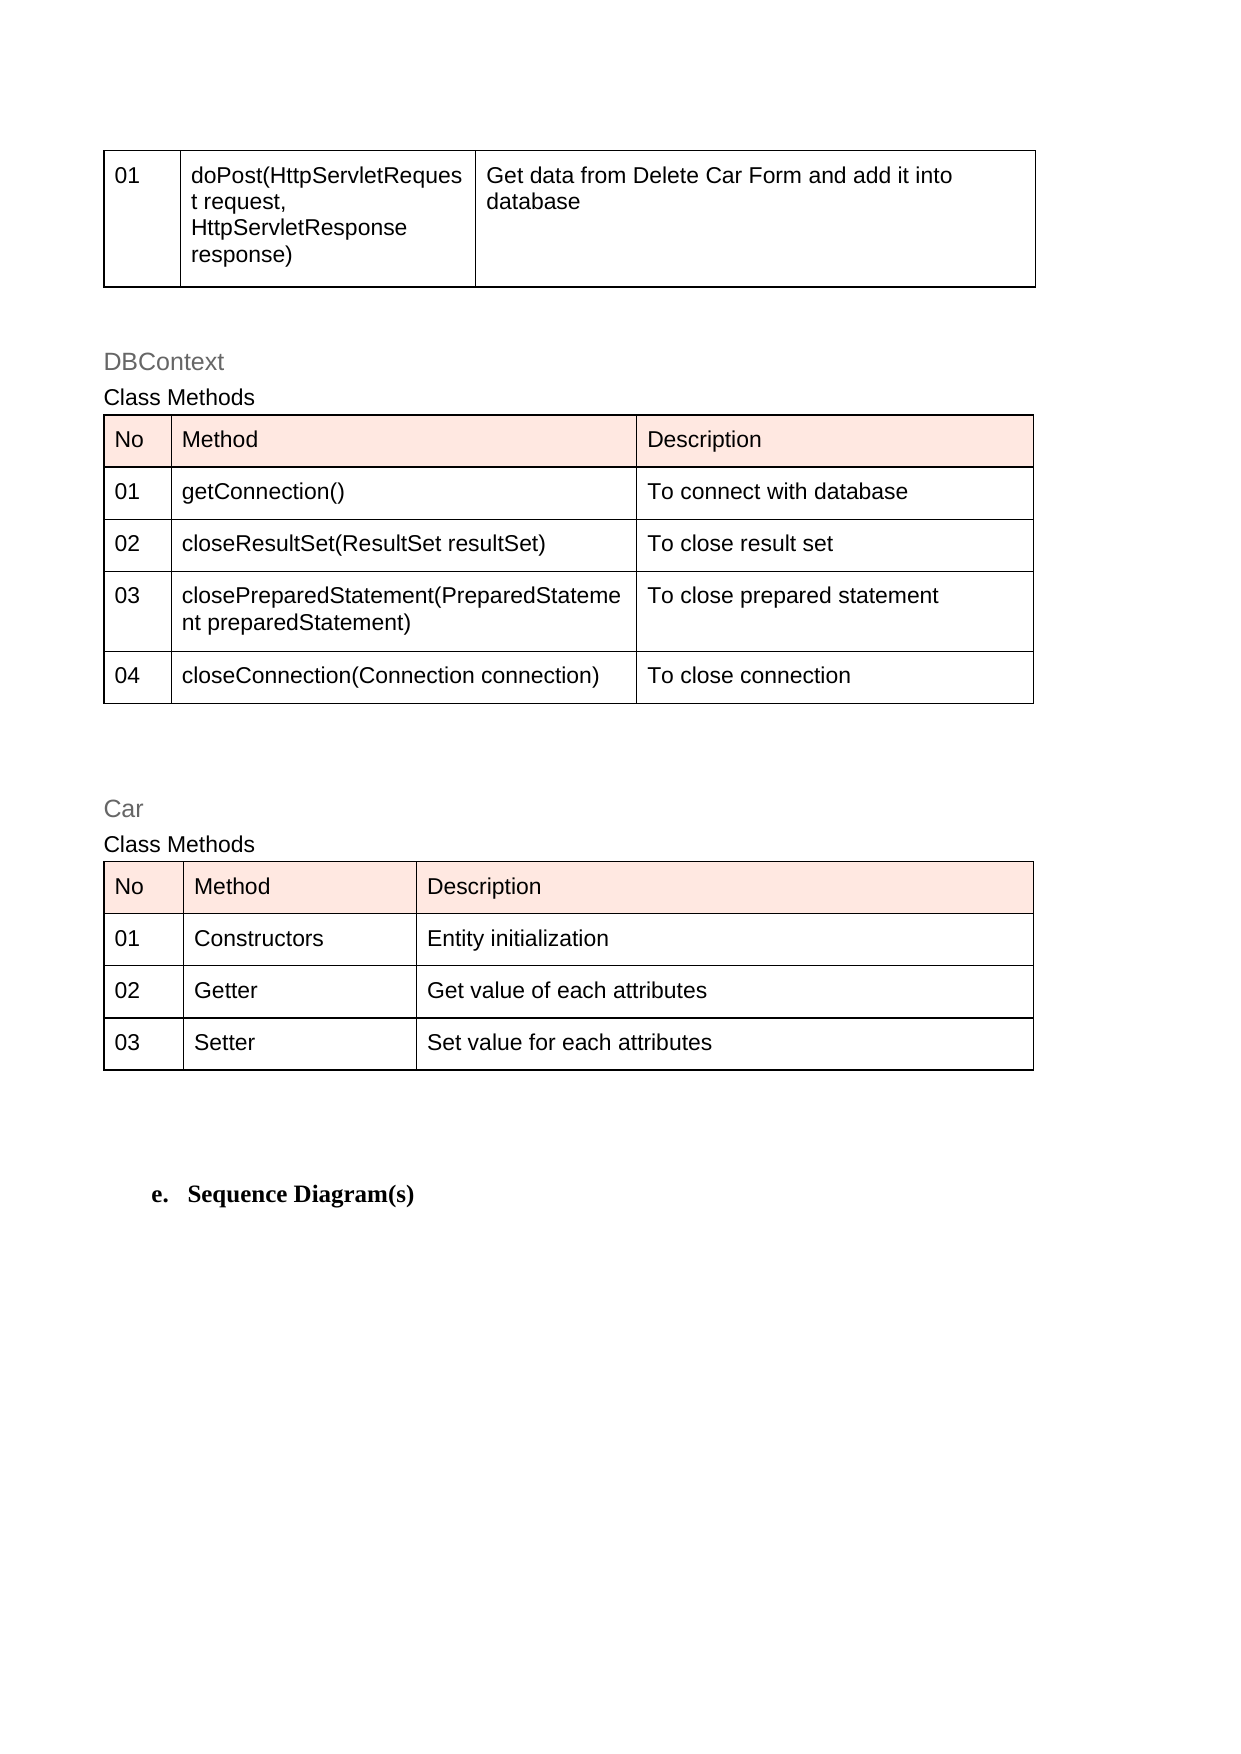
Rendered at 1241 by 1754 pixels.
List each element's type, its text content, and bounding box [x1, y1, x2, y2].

table_cell 02 [105, 520, 171, 571]
table_header Method [172, 416, 636, 466]
subtitle DBContext [103, 347, 1090, 376]
table_cell doPost(HttpServletRequest request, HttpServletResponse response) [181, 151, 475, 286]
table_cell closePreparedStatement(PreparedStatement preparedStatement) [172, 572, 636, 651]
table_cell To close result set [637, 520, 1033, 571]
table_cell 03 [105, 572, 171, 651]
table_cell Getter [184, 966, 416, 1017]
table_cell To close prepared statement [637, 572, 1033, 651]
table_header Description [417, 862, 1033, 913]
table_header Method [184, 862, 416, 913]
text e. Sequence Diagram(s) [151, 1179, 1090, 1208]
table_cell Get data from Delete Car Form and add it into database [476, 151, 1035, 286]
table_cell Setter [184, 1019, 416, 1069]
table_header No [105, 862, 183, 913]
table_cell closeConnection(Connection connection) [172, 652, 636, 703]
table_cell closeResultSet(ResultSet resultSet) [172, 520, 636, 571]
table_cell Entity initialization [417, 914, 1033, 965]
table_cell 01 [105, 151, 180, 286]
table_cell Constructors [184, 914, 416, 965]
table_cell 03 [105, 1019, 183, 1069]
table_cell Get value of each attributes [417, 966, 1033, 1017]
subtitle Car [103, 794, 1090, 822]
table_cell 01 [105, 468, 171, 518]
text Class Methods [103, 831, 1090, 857]
table_cell getConnection() [172, 468, 636, 518]
table_cell 04 [105, 652, 171, 703]
table_cell 02 [105, 966, 183, 1017]
table_header No [105, 416, 171, 466]
table_header Description [637, 416, 1033, 466]
table_cell 01 [105, 914, 183, 965]
table_cell To close connection [637, 652, 1033, 703]
text Class Methods [103, 384, 1090, 411]
table_cell To connect with database [637, 468, 1033, 518]
table_cell Set value for each attributes [417, 1019, 1033, 1069]
